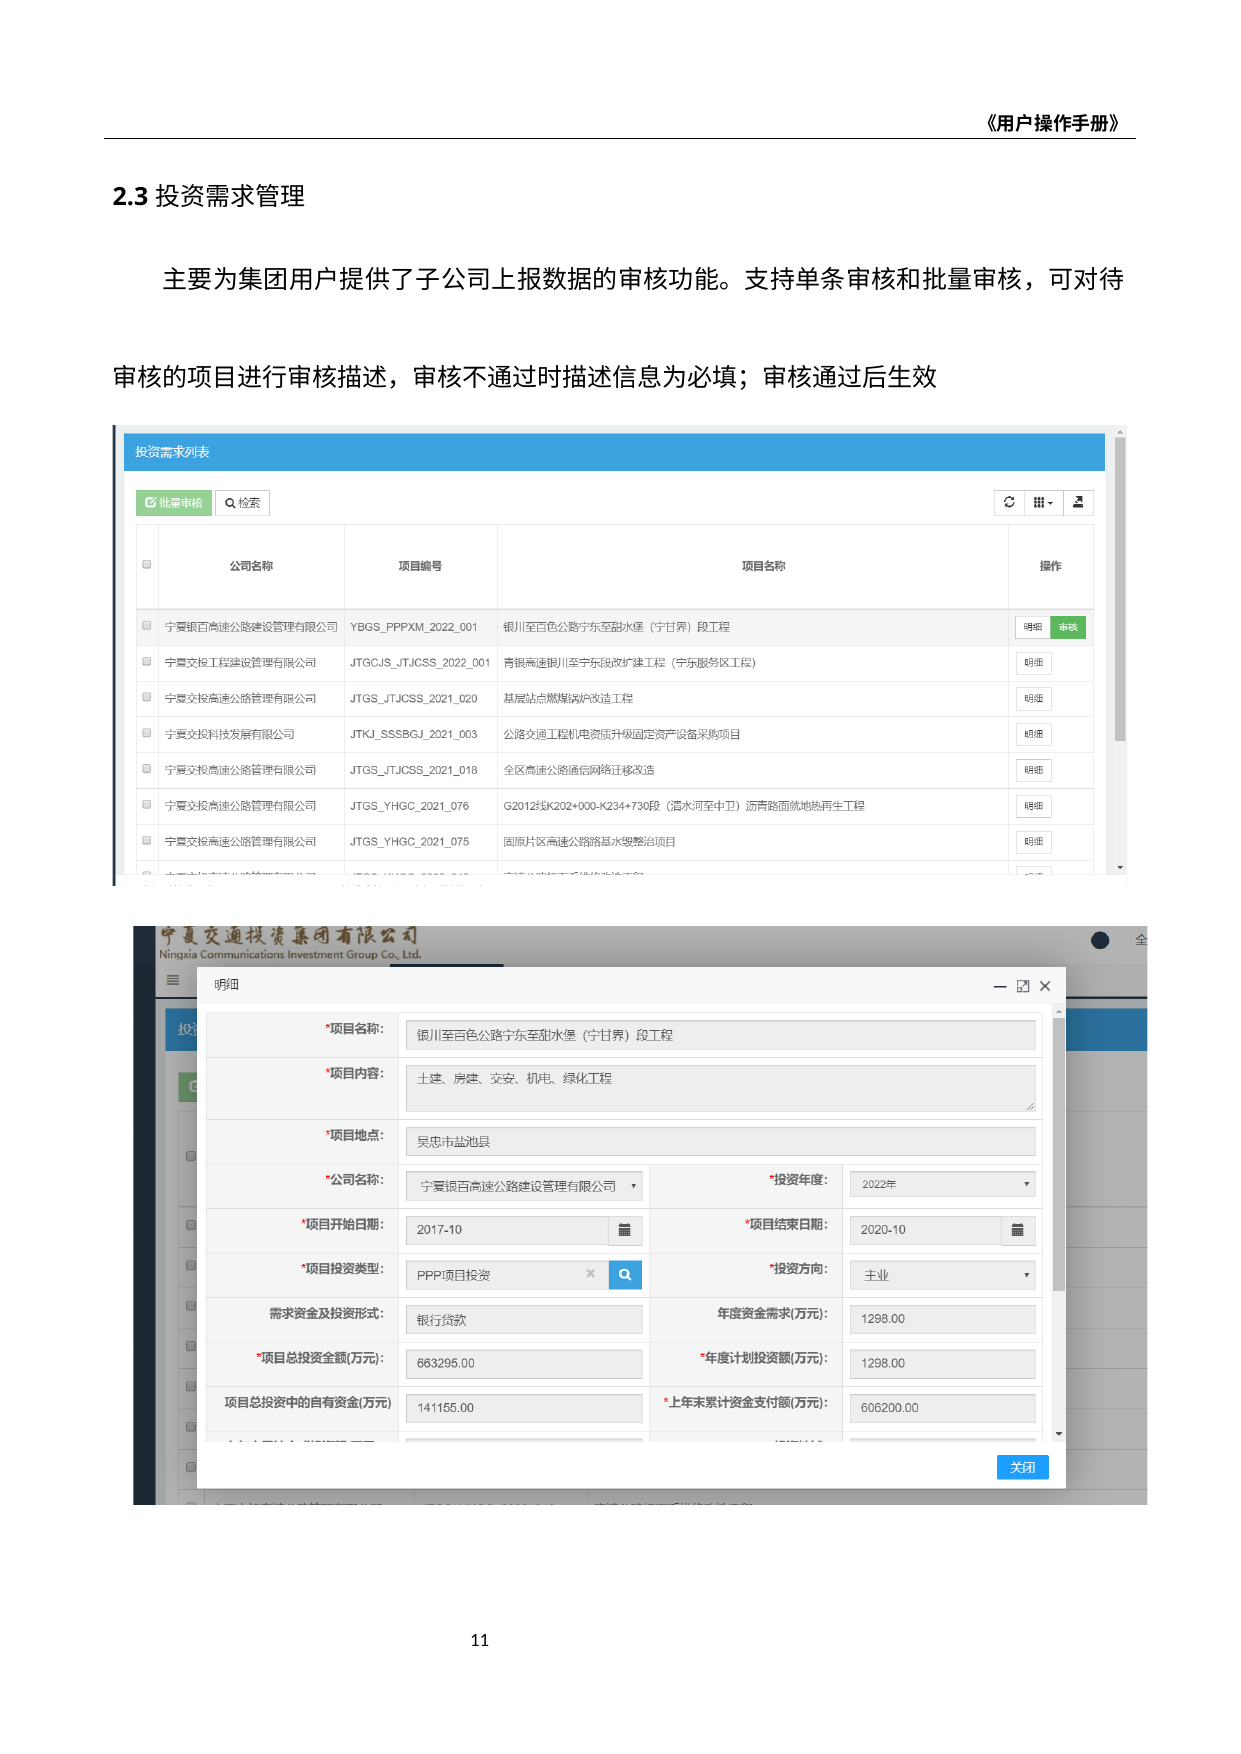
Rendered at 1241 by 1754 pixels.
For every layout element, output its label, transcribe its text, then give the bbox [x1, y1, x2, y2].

subtitle 2.3 投资需求管理 [112, 162, 1128, 227]
text 主要为集团用户提供了子公司上报数据的审核功能。支持单条审核和批量审核，可对待审核的项目进行审核描述，审核不通过时描述信息为必填；审核通过后生效 [112, 245, 1128, 408]
picture [133, 926, 1148, 1505]
picture [112, 425, 1127, 886]
